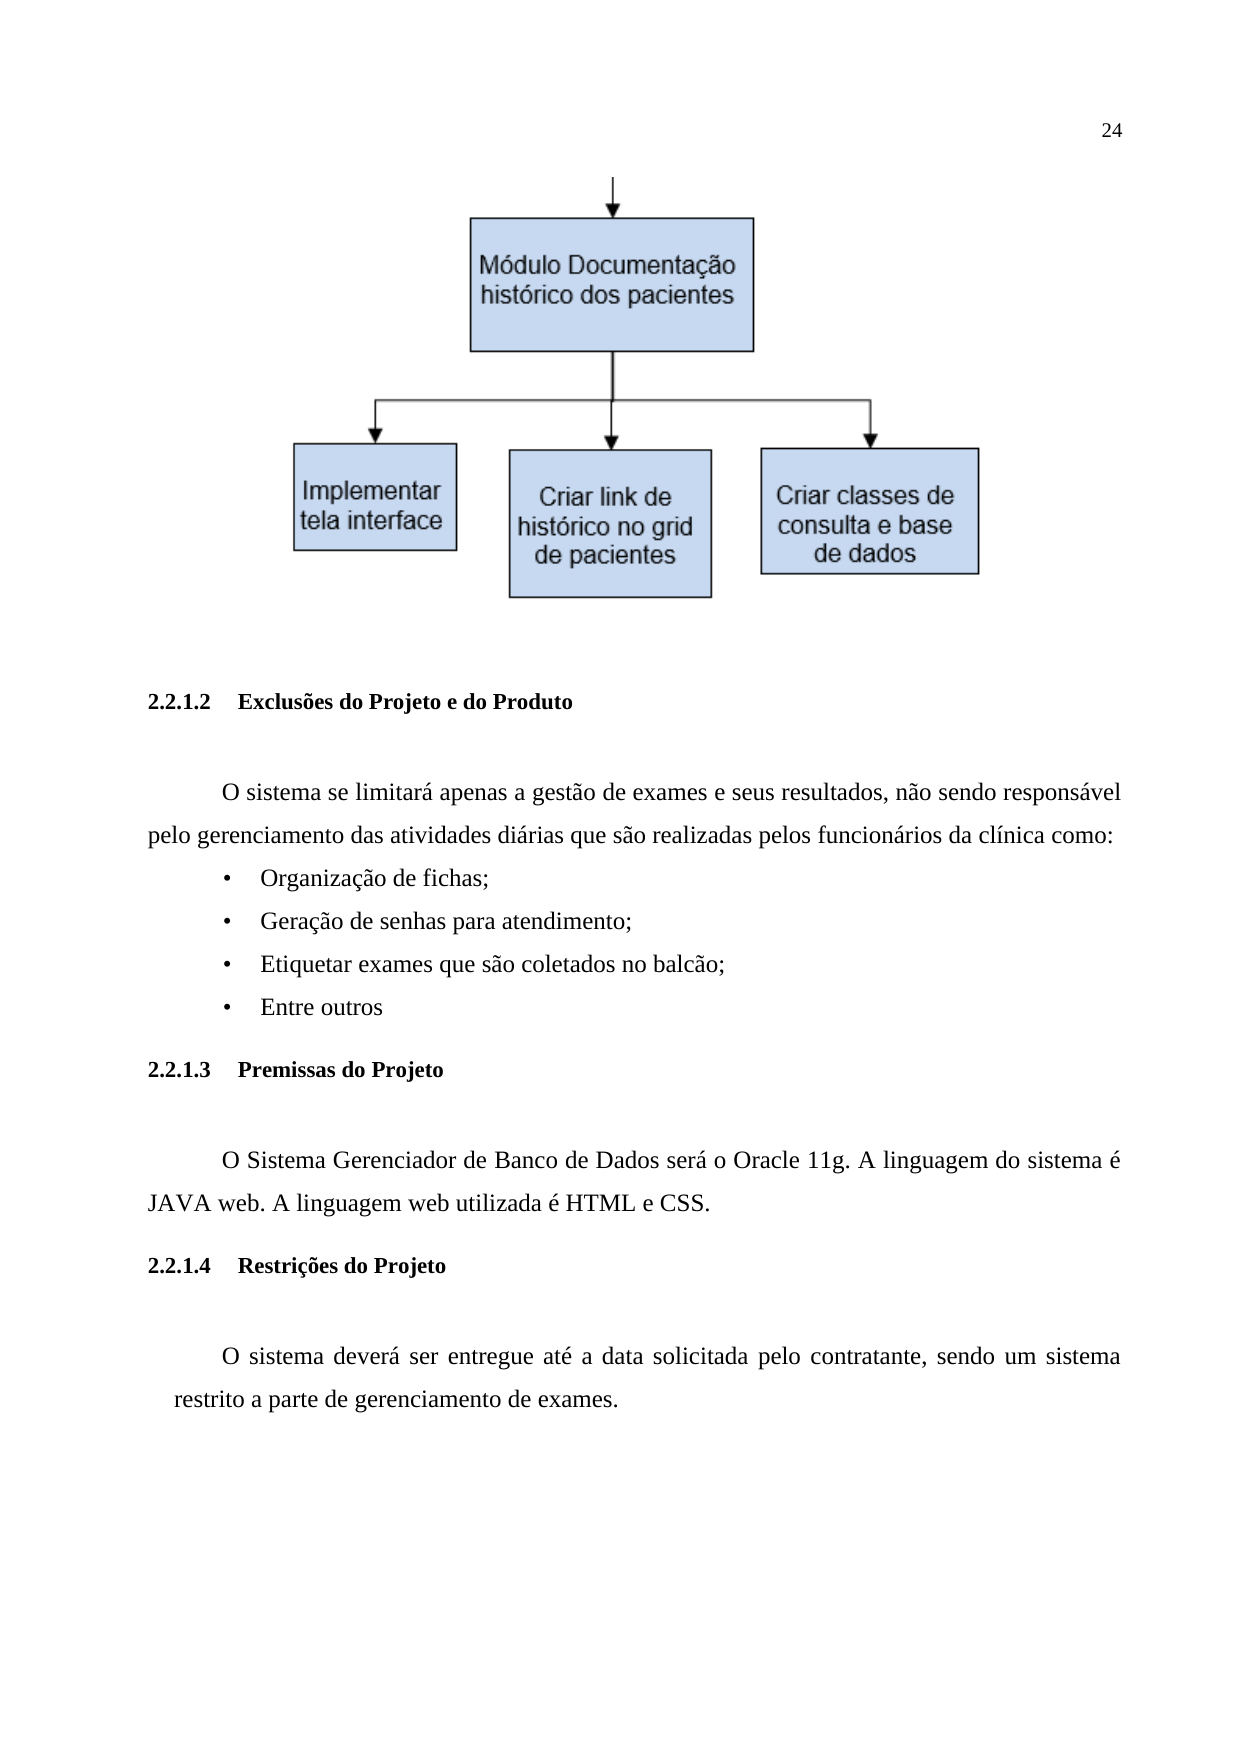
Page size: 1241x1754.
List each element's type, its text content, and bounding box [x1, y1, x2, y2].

text O sistema se limitará apenas a gestão de exames e seus resultados, não sendo responsável pelo gerenciamento das atividades diárias que são realizadas pelos funcionários da clínica como: [148, 777, 1122, 848]
subtitle Restrições do Projeto [148, 1252, 1122, 1278]
text O sistema deverá ser entregue até a data solicitada pelo contratante, sendo um sistema restrito a parte de gerenciamento de exames. [174, 1341, 1122, 1413]
list Etiquetar exames que são coletados no balcão; [223, 949, 1122, 978]
list Entre outros [223, 992, 1122, 1021]
subtitle Exclusões do Projeto e do Produto [148, 688, 1122, 714]
subtitle Premissas do Projeto [148, 1056, 1122, 1083]
list Geração de senhas para atendimento; [223, 906, 1122, 935]
picture [281, 177, 989, 614]
text O Sistema Gerenciador de Banco de Dados será o Oracle 11g. A linguagem do sistema é JAVA web. A linguagem web utilizada é HTML e CSS. [148, 1145, 1122, 1217]
list Organização de fichas; [223, 863, 1122, 892]
